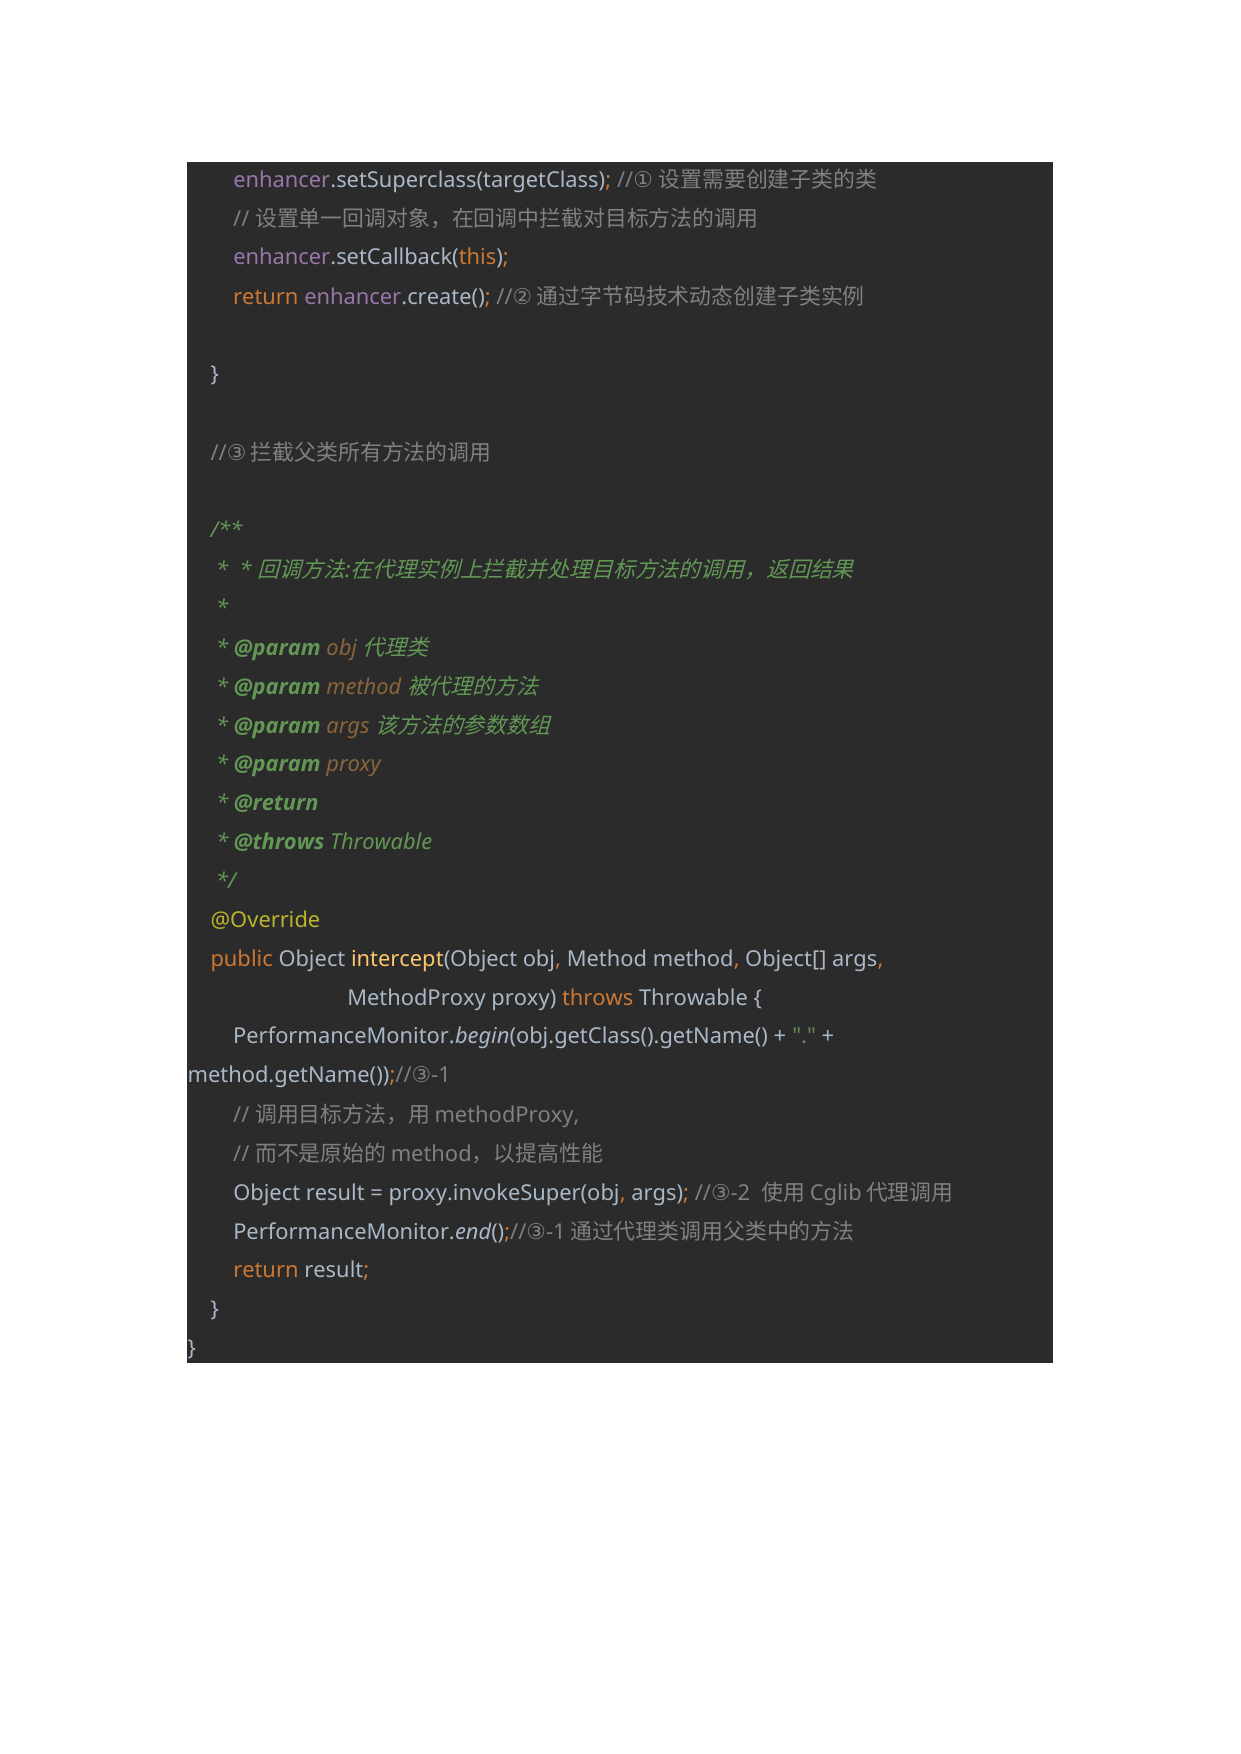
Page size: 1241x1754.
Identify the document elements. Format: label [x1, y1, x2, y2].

text [187, 162, 1053, 1363]
